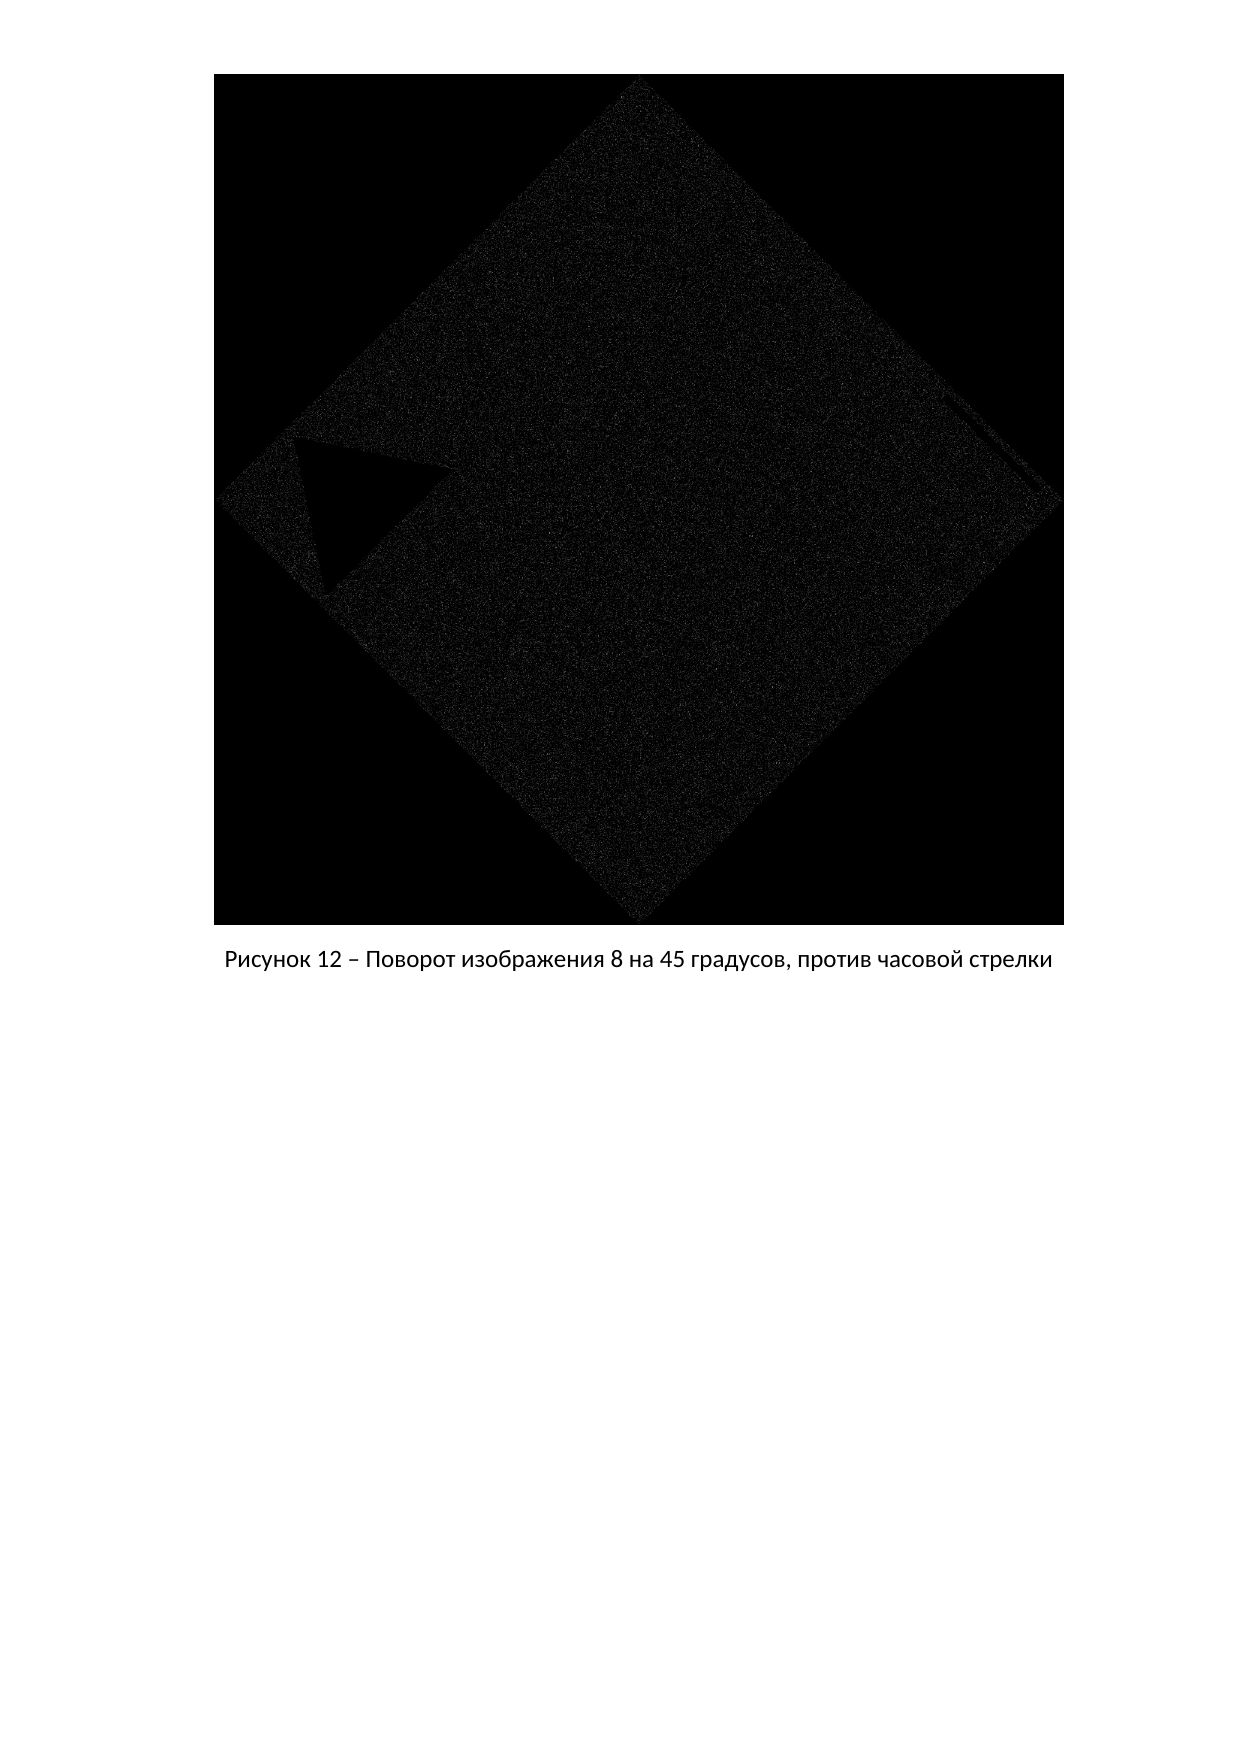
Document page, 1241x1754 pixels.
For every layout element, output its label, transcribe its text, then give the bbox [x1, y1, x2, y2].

text Рисунок 12 – Поворот изображения 8 на 45 градусов, против часовой стрелки [112, 943, 1165, 974]
picture [214, 74, 1064, 925]
